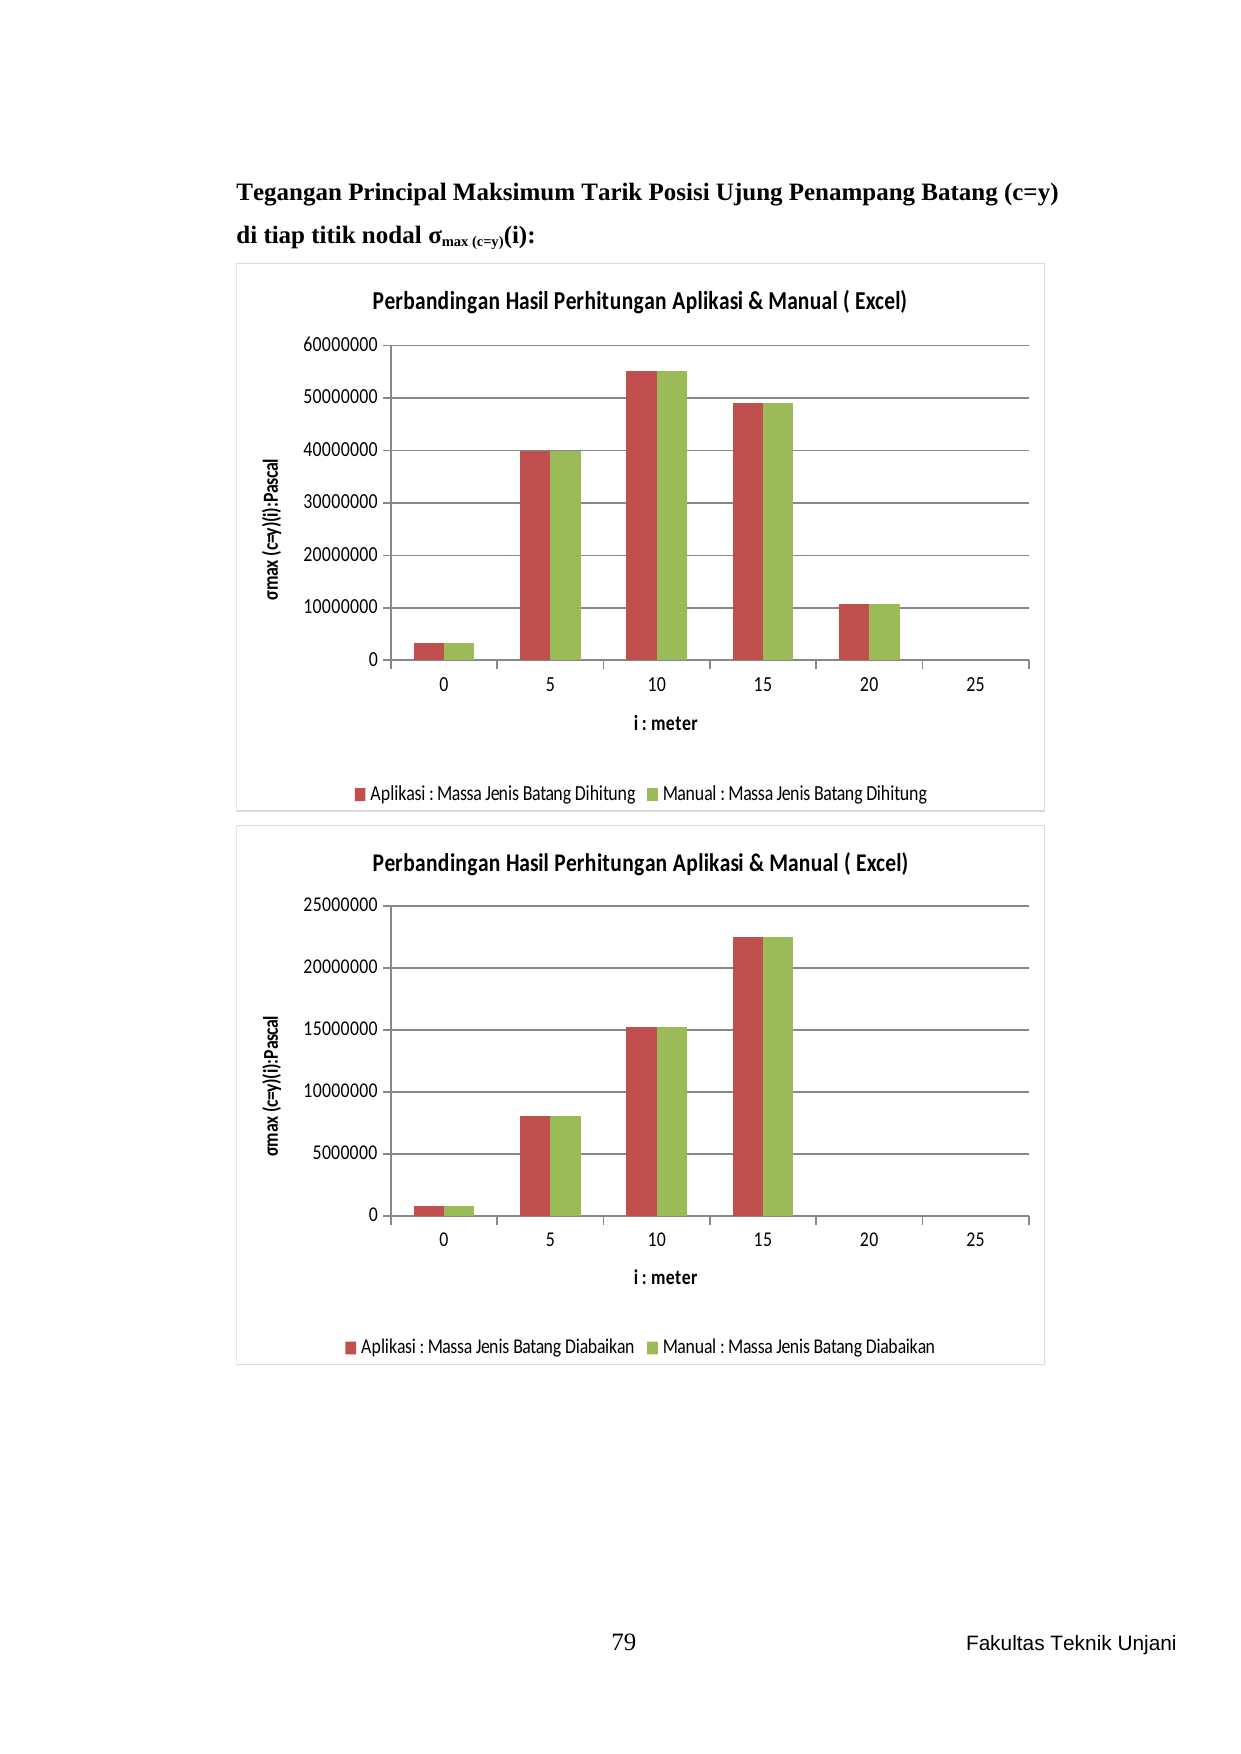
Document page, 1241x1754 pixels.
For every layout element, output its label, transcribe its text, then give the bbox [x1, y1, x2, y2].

text Tegangan Principal Maksimum Tarik Posisi Ujung Penampang Batang (c=y) di tiap titik nodal σmax (c=y)(i): [236, 177, 1063, 249]
